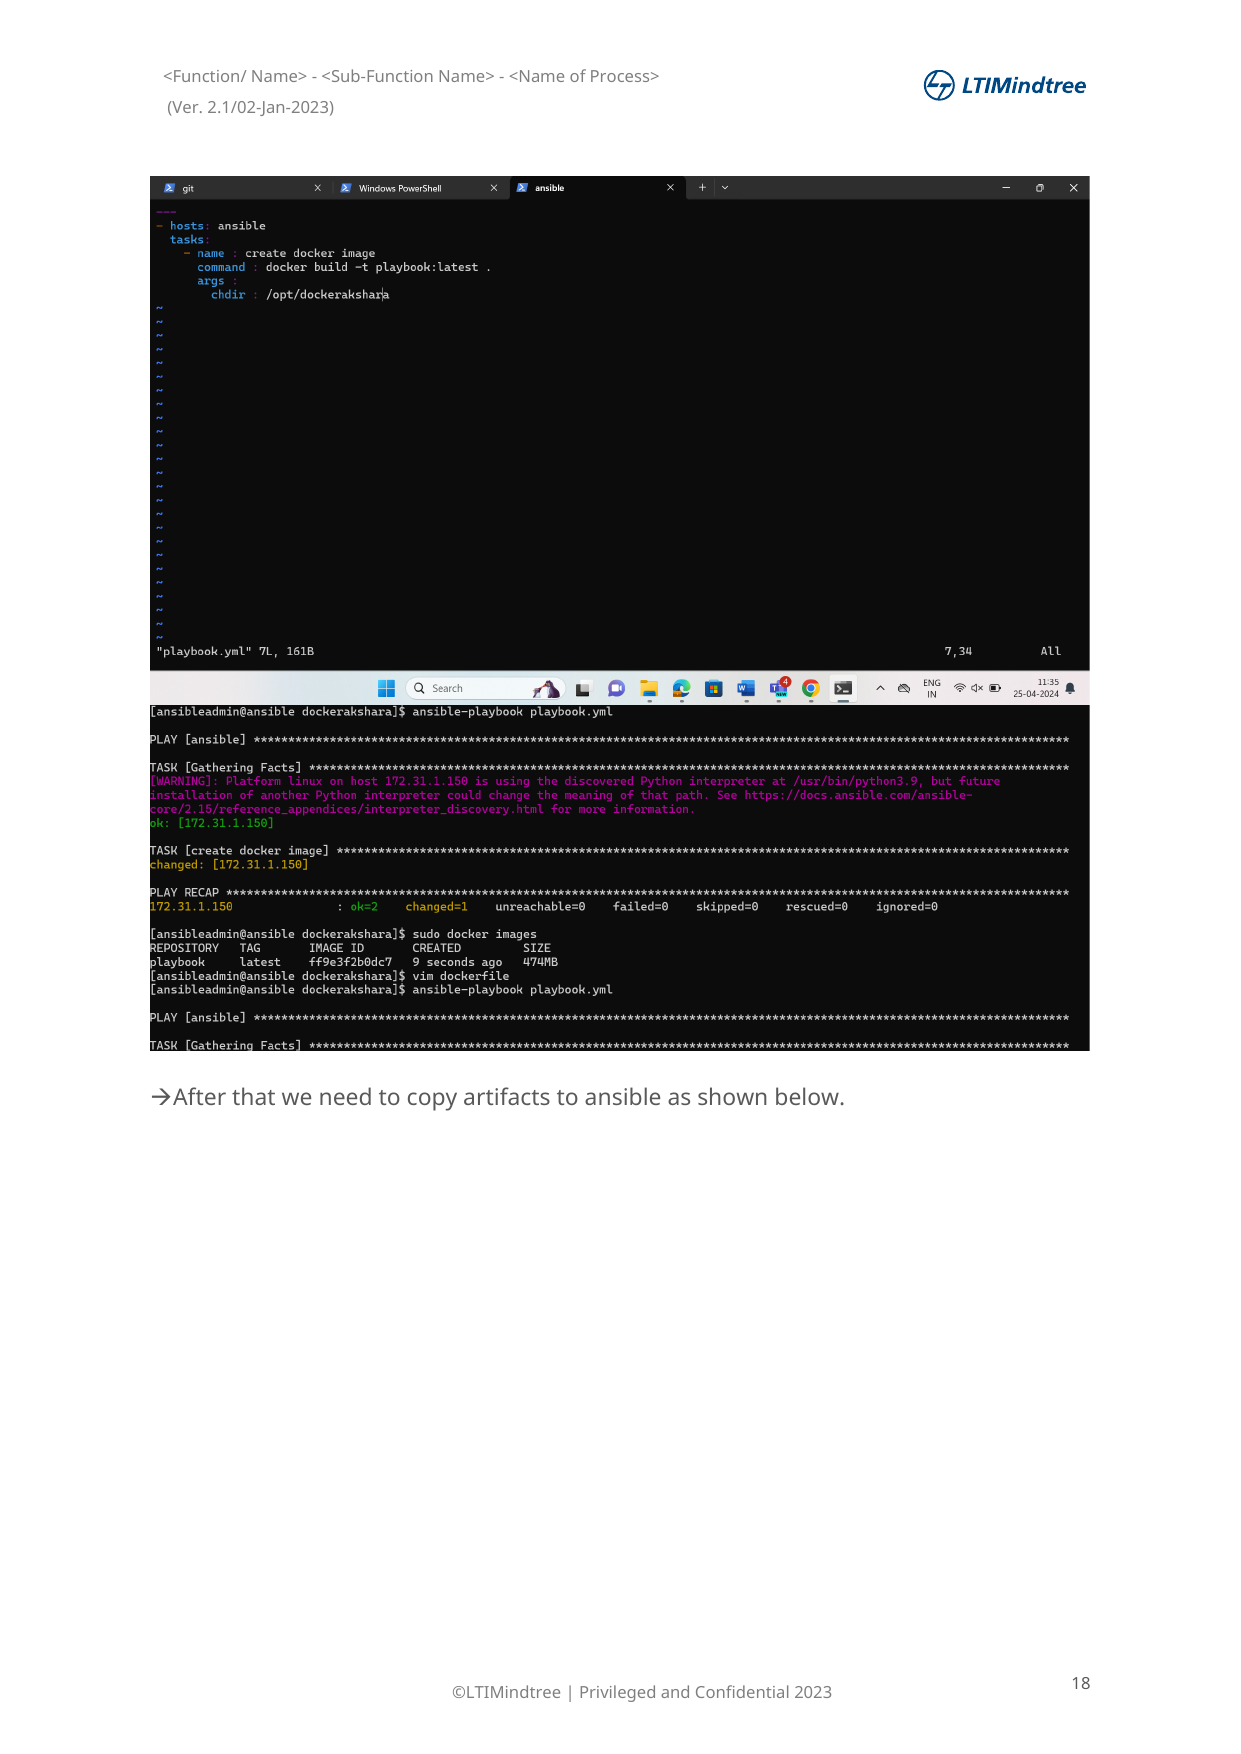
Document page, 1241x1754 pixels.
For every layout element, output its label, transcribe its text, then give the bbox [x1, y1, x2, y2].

text After that we need to copy artifacts to ansible as shown below. [150, 1081, 1090, 1113]
picture [150, 176, 1090, 1051]
